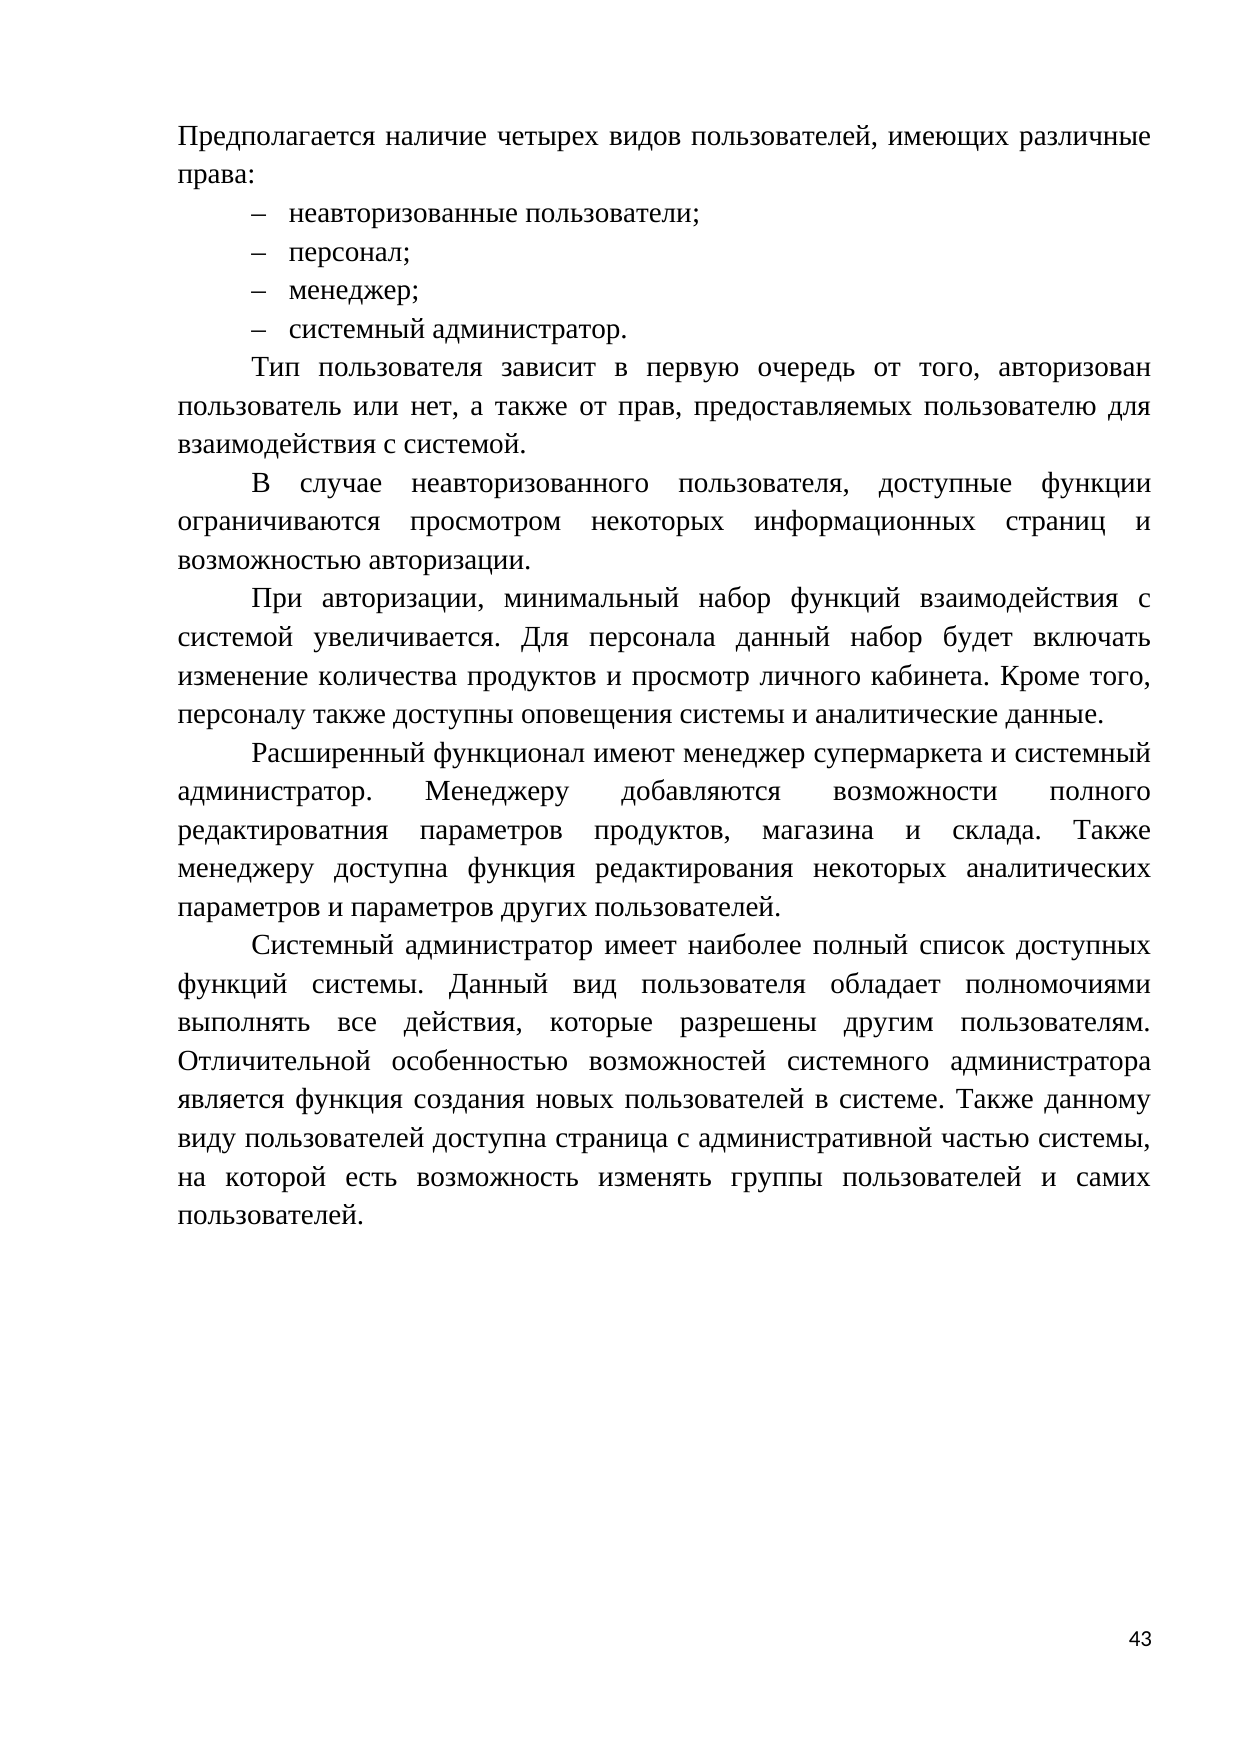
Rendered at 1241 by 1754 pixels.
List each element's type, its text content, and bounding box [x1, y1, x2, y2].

text В случае неавторизованного пользователя, доступные функции ограничиваются просмотром некоторых информационных страниц и возможностью авторизации. [177, 465, 1152, 576]
text Системный администратор имеет наиболее полный список доступных функций системы. Данный вид пользователя обладает полномочиями выполнять все действия, которые разрешены другим пользователям. Отличительной особенностью возможностей системного администратора является функция создания новых пользователей в системе. Также данному виду пользователей доступна страница с административной частью системы, на которой есть возможность изменять группы пользователей и самих пользователей. [177, 927, 1152, 1231]
text Тип пользователя зависит в первую очередь от того, авторизован пользователь или нет, а также от прав, предоставляемых пользователю для взаимодействия с системой. [177, 349, 1152, 460]
text При авторизации, минимальный набор функций взаимодействия с системой увеличивается. Для персонала данный набор будет включать изменение количества продуктов и просмотр личного кабинета. Кроме того, персоналу также доступны оповещения системы и аналитические данные. [177, 581, 1152, 730]
list персонал; [251, 234, 1152, 267]
list неавторизованные пользователи; [251, 195, 1152, 229]
list менеджер; [251, 272, 1152, 306]
text Расширенный функционал имеют менеджер супермаркета и системный администратор. Менеджеру добавляются возможности полного редактироватния параметров продуктов, магазина и склада. Также менеджеру доступна функция редактирования некоторых аналитических параметров и параметров других пользователей. [177, 735, 1152, 922]
list системный администратор. [251, 311, 1152, 344]
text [177, 118, 1152, 190]
